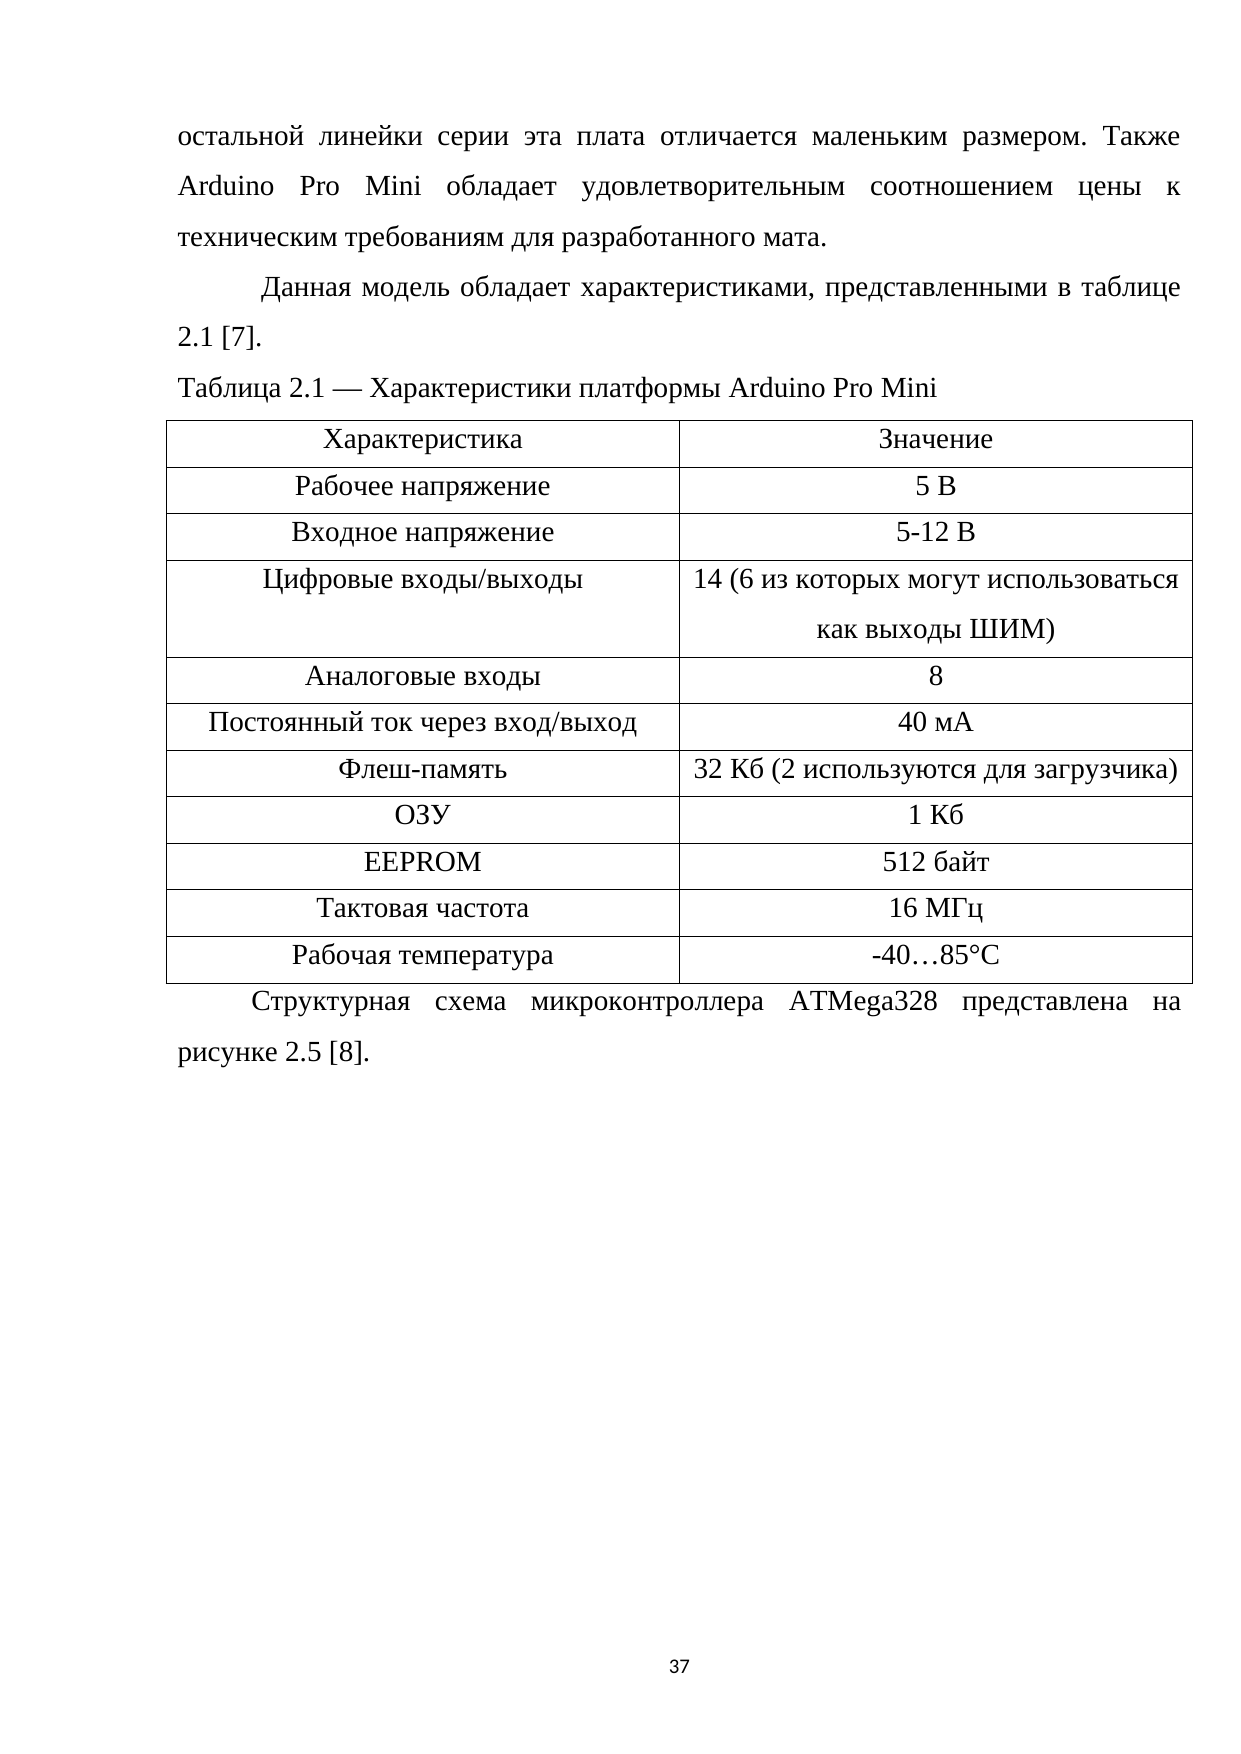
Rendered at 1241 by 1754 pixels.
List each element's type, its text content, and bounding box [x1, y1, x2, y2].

table_cell 5-12 В [680, 514, 1192, 560]
table_cell Рабочее напряжение [167, 468, 679, 513]
table_header Значение [680, 421, 1192, 467]
table_cell 40 мА [680, 704, 1192, 750]
table_cell Рабочая температура [167, 937, 679, 982]
table_cell Флеш-память [167, 751, 679, 796]
table_cell Цифровые входы/выходы [167, 561, 679, 657]
table_cell Постоянный ток через вход/выход [167, 704, 679, 750]
table_cell 5 В [680, 468, 1192, 513]
table_cell 1 Кб [680, 797, 1192, 843]
table_cell Входное напряжение [167, 514, 679, 560]
table_cell 32 Кб (2 используются для загрузчика) [680, 751, 1192, 796]
table_cell 8 [680, 658, 1192, 703]
table_cell 512 байт [680, 844, 1192, 889]
table_cell Тактовая частота [167, 890, 679, 936]
table_cell EEPROM [167, 844, 679, 889]
table_header Характеристика [167, 421, 679, 467]
text Данная модель обладает характеристиками, представленными в таблице 2.1 [7]. [177, 269, 1181, 353]
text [177, 118, 1181, 252]
table_cell -40…85°C [680, 937, 1192, 982]
table_cell ОЗУ [167, 797, 679, 843]
table_cell 16 МГц [680, 890, 1192, 936]
table_cell 14 (6 из которых могут использоваться как выходы ШИМ) [680, 561, 1192, 657]
table_cell Аналоговые входы [167, 658, 679, 703]
text Структурная схема микроконтроллера ATMega328 представлена на рисунке 2.5 [8]. [177, 984, 1181, 1067]
text Таблица 2.1 — Характеристики платформы Arduino Pro Mini [177, 370, 1181, 403]
